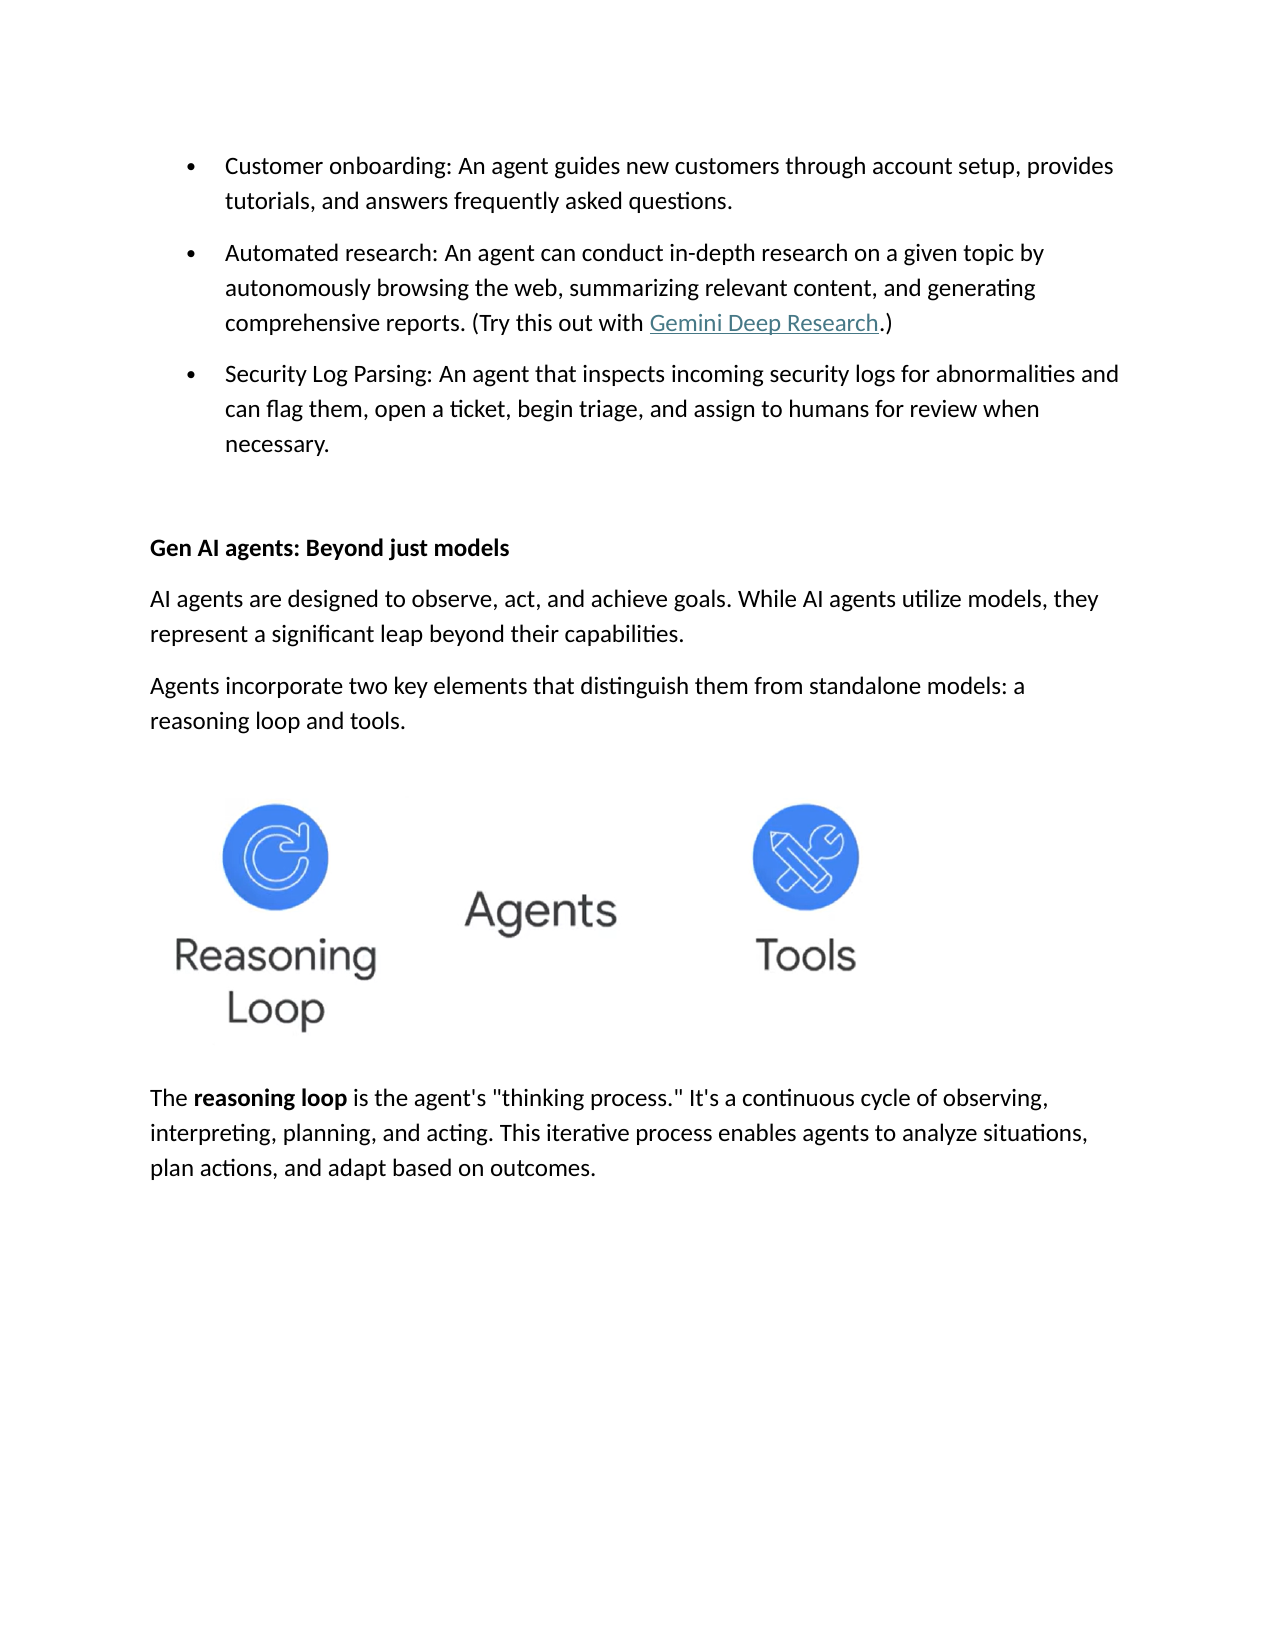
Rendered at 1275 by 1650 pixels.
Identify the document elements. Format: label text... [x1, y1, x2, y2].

text The reasoning loop is the agent's "thinking process." It's a continuous cycle of observing, interpreting, planning, and acting. This iterative process enables agents to analyze situations, plan actions, and adapt based on outcomes. [150, 1082, 1125, 1183]
list Automated research: An agent can conduct in-depth research on a given topic by autonomously browsing the web, summarizing relevant content, and generating comprehensive reports. (Try this out with Gemini Deep Research.) [187, 237, 1125, 337]
text Gen AI agents: Beyond just models [150, 532, 1125, 562]
text Agents incorporate two key elements that distinguish them from standalone models: a reasoning loop and tools. [150, 670, 1125, 736]
picture [150, 756, 905, 1061]
list Customer onboarding: An agent guides new customers through account setup, provides tutorials, and answers frequently asked questions. [187, 150, 1125, 216]
list Security Log Parsing: An agent that inspects incoming security logs for abnormalities and can flag them, open a ticket, begin triage, and assign to humans for review when necessary. [187, 358, 1125, 459]
text AI agents are designed to observe, act, and achieve goals. While AI agents utilize models, they represent a significant leap beyond their capabilities. [150, 583, 1125, 649]
